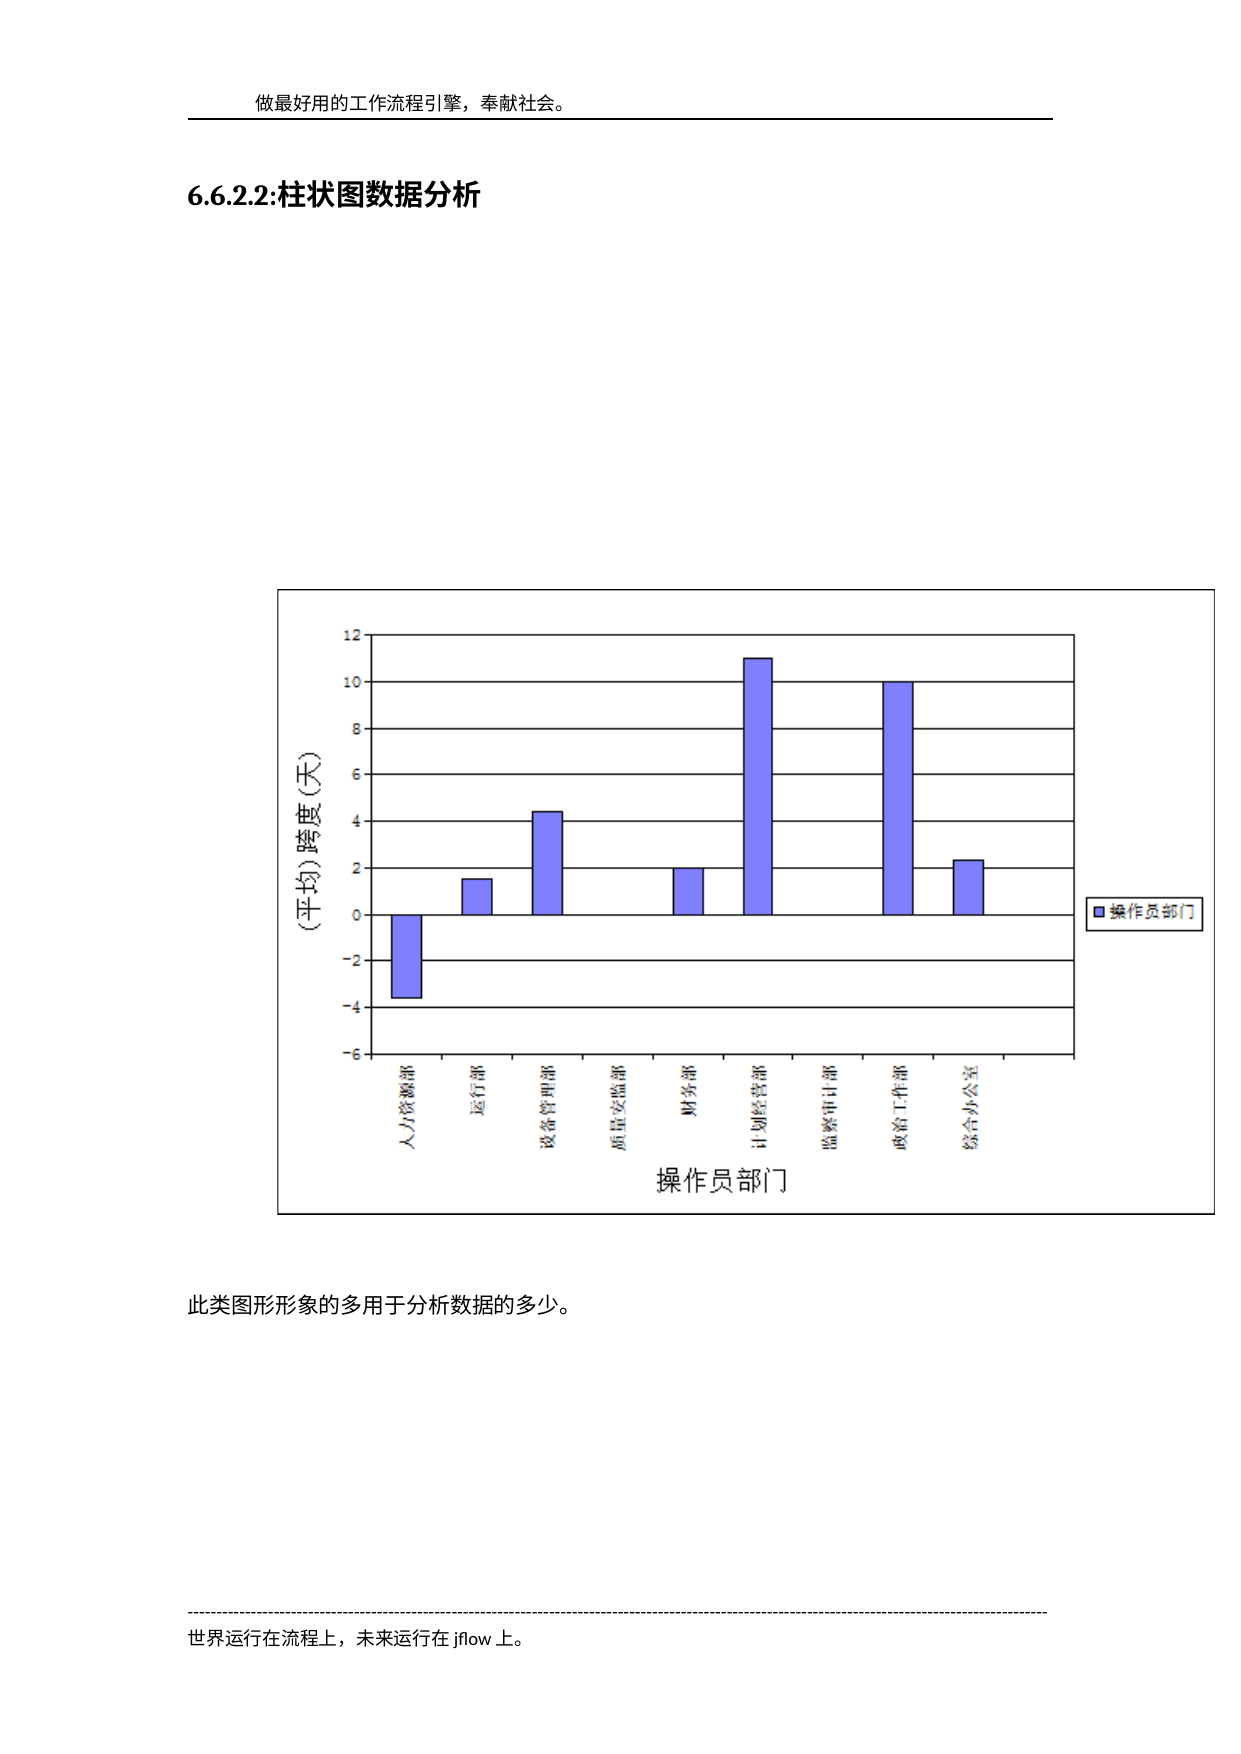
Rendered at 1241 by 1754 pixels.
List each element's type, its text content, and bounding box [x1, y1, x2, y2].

picture [277, 589, 1215, 1215]
text 此类图形形象的多用于分析数据的多少。 [187, 1288, 1053, 1321]
